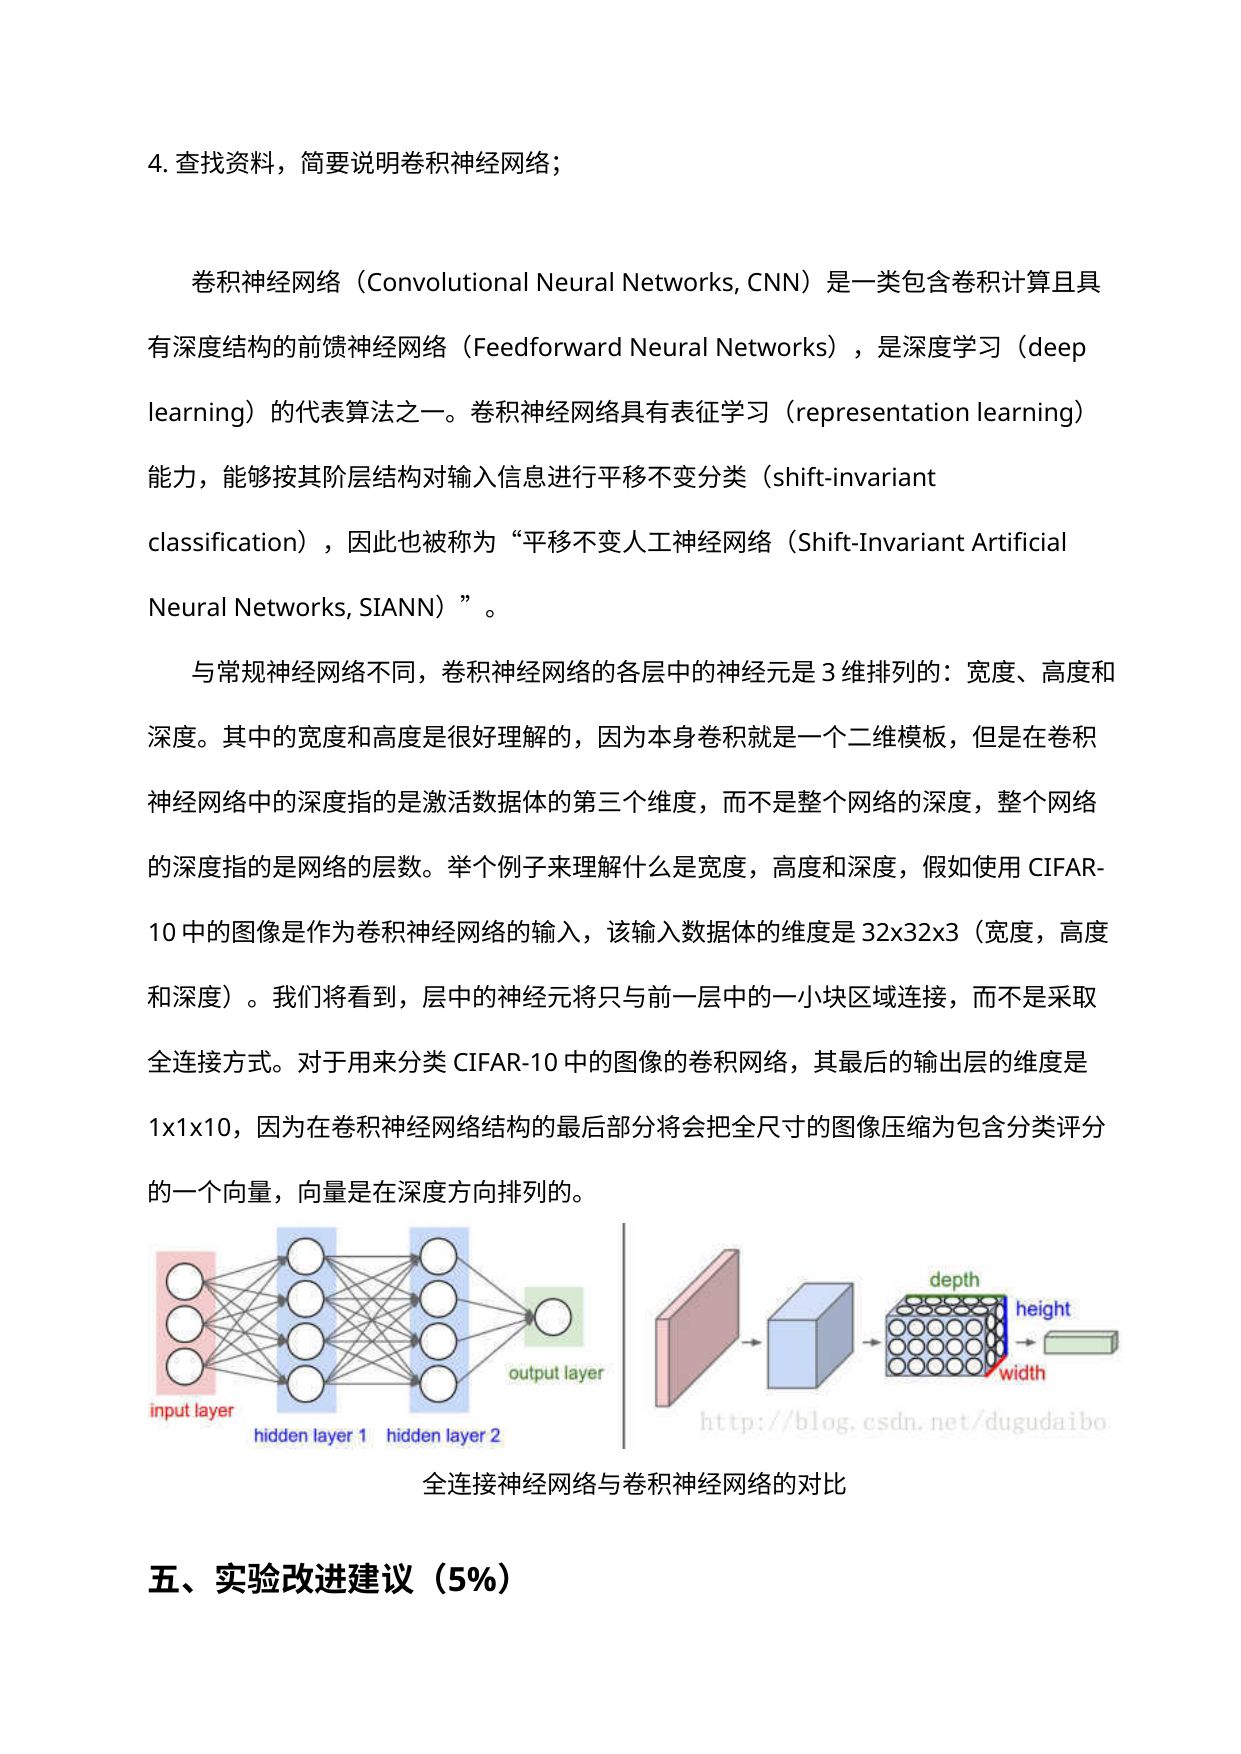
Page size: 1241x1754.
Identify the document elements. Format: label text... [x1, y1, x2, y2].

text 卷积神经网络（Convolutional Neural Networks, CNN）是一类包含卷积计算且具有深度结构的前馈神经网络（Feedforward Neural Networks），是深度学习（deep learning）的代表算法之一。卷积神经网络具有表征学习（representation learning）能力，能够按其阶层结构对输入信息进行平移不变分类（shift-invariant classification），因此也被称为“平移不变人工神经网络（Shift-Invariant Artificial Neural Networks, SIANN）”。 [148, 248, 1122, 638]
subtitle 4. 查找资料，简要说明卷积神经网络； [148, 129, 1122, 194]
text 全连接神经网络与卷积神经网络的对比 [148, 1451, 1122, 1516]
subtitle 实验改进建议（5%） [148, 1545, 1122, 1610]
picture [147, 1223, 1123, 1449]
text 与常规神经网络不同，卷积神经网络的各层中的神经元是3维排列的：宽度、高度和深度。其中的宽度和高度是很好理解的，因为本身卷积就是一个二维模板，但是在卷积神经网络中的深度指的是激活数据体的第三个维度，而不是整个网络的深度，整个网络的深度指的是网络的层数。举个例子来理解什么是宽度，高度和深度，假如使用CIFAR-10中的图像是作为卷积神经网络的输入，该输入数据体的维度是32x32x3（宽度，高度和深度）。我们将看到，层中的神经元将只与前一层中的一小块区域连接，而不是采取全连接方式。对于用来分类CIFAR-10中的图像的卷积网络，其最后的输出层的维度是1x1x10，因为在卷积神经网络结构的最后部分将会把全尺寸的图像压缩为包含分类评分的一个向量，向量是在深度方向排列的。 [148, 638, 1122, 1223]
